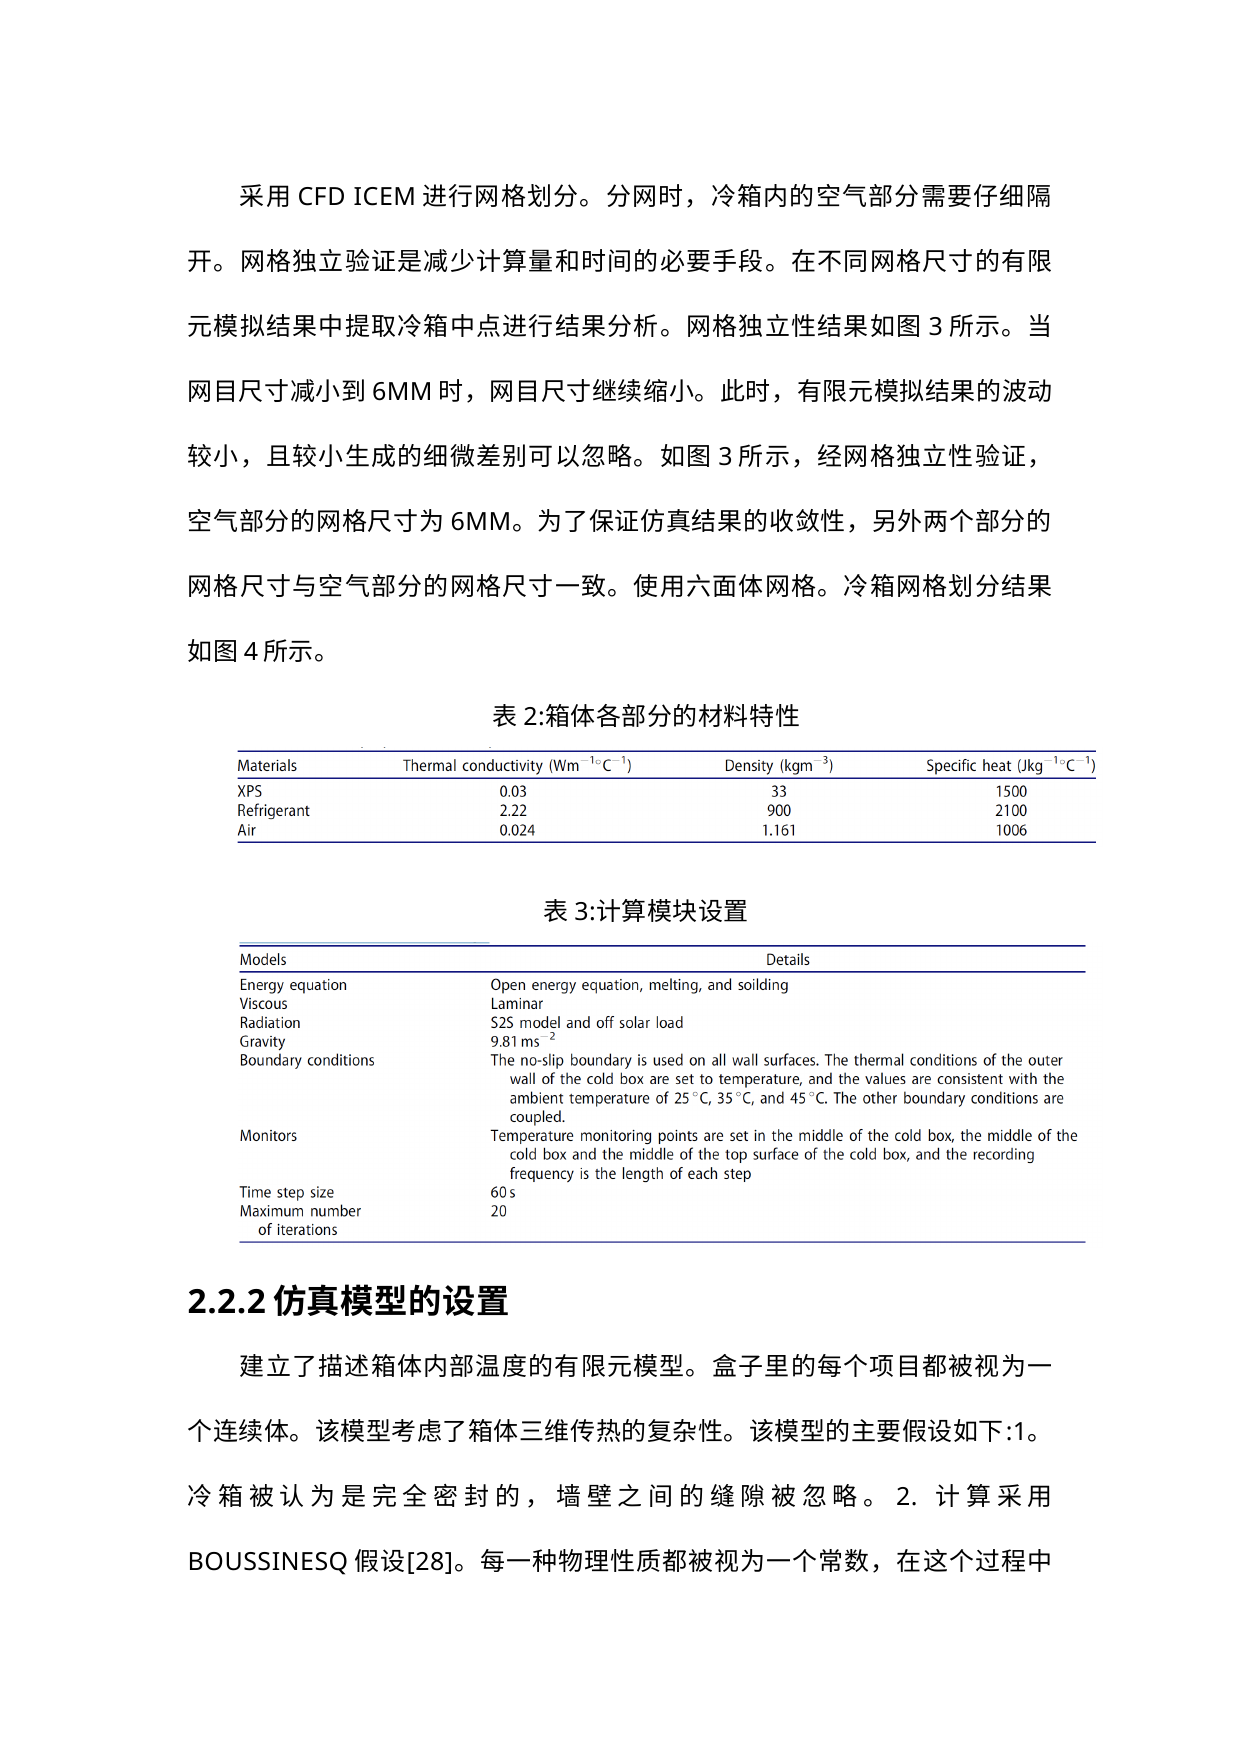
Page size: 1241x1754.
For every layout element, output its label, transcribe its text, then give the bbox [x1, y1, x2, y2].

text 2.2.2仿真模型的设置 [187, 1267, 1053, 1332]
picture [237, 747, 1103, 847]
text 采用CFD ICEM进行网格划分。分网时，冷箱内的空气部分需要仔细隔开。网格独立验证是减少计算量和时间的必要手段。在不同网格尺寸的有限元模拟结果中提取冷箱中点进行结果分析。网格独立性结果如图3所示。当网目尺寸减小到6MM时，网目尺寸继续缩小。此时，有限元模拟结果的波动较小，且较小生成的细微差别可以忽略。如图3所示，经网格独立性验证，空气部分的网格尺寸为6MM。为了保证仿真结果的收敛性，另外两个部分的网格尺寸与空气部分的网格尺寸一致。使用六面体网格。冷箱网格划分结果如图4所示。 [187, 162, 1053, 682]
picture [237, 942, 1103, 1248]
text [187, 1332, 1053, 1592]
text 表3:计算模块设置 [187, 877, 1053, 942]
text 表2:箱体各部分的材料特性 [187, 682, 1053, 747]
